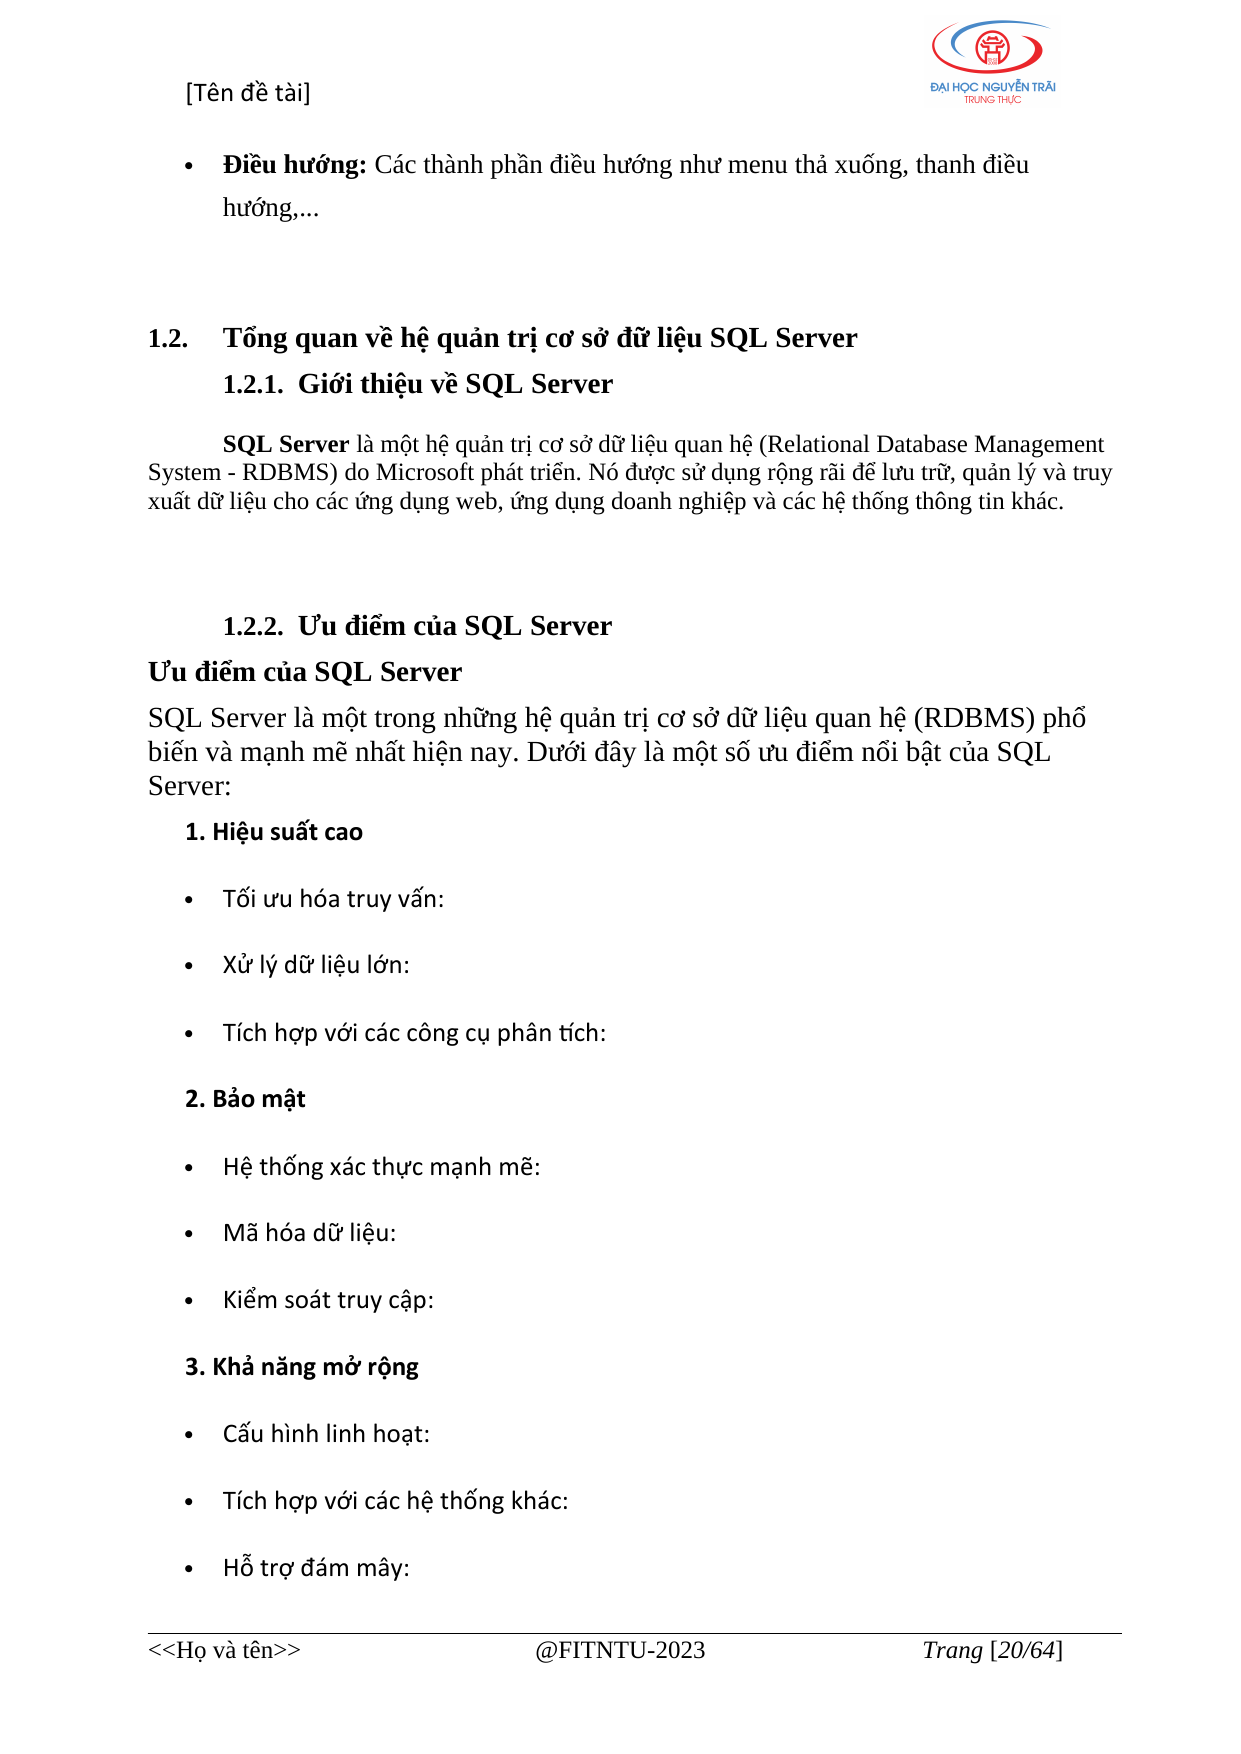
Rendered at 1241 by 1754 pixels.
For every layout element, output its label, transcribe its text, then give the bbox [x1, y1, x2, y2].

text SQL Server là một hệ quản trị cơ sở dữ liệu quan hệ (Relational Database Management System - RDBMS) do Microsoft phát triển. Nó được sử dụng rộng rãi để lưu trữ, quản lý và truy xuất dữ liệu cho các ứng dụng web, ứng dụng doanh nghiệp và các hệ thống thông tin khác. [148, 429, 1122, 515]
list Hỗ trợ đám mây: [185, 1551, 1122, 1583]
list Tối ưu hóa truy vấn: [185, 881, 1122, 914]
list Điều hướng: Các thành phần điều hướng như menu thả xuống, thanh điều hướng,... [185, 148, 1122, 222]
list Cấu hình linh hoạt: [185, 1417, 1122, 1449]
subtitle SQL Server là một trong những hệ quản trị cơ sở dữ liệu quan hệ (RDBMS) phổ biến và mạnh mẽ nhất hiện nay. Dưới đây là một số ưu điểm nổi bật của SQL Server: [148, 701, 1122, 801]
picture [923, 15, 1062, 108]
subtitle Tổng quan về hệ quản trị cơ sở đữ liệu SQL Server [148, 320, 1122, 353]
list Hệ thống xác thực mạnh mẽ: [185, 1149, 1122, 1182]
list Tích hợp với các công cụ phân tích: [185, 1015, 1122, 1048]
list Tích hợp với các hệ thống khác: [185, 1483, 1122, 1517]
text 1. Hiệu suất cao [185, 814, 1122, 847]
list Mã hóa dữ liệu: [185, 1216, 1122, 1249]
list Kiểm soát truy cập: [185, 1283, 1122, 1316]
text 3. Khả năng mở rộng [185, 1349, 1122, 1383]
text 2. Bảo mật [185, 1082, 1122, 1115]
subtitle Giới thiệu về SQL Server [223, 366, 1122, 399]
subtitle Ưu điểm của SQL Server [148, 654, 1122, 688]
list Xử lý dữ liệu lớn: [185, 948, 1122, 981]
subtitle Ưu điểm của SQL Server [223, 608, 1122, 642]
